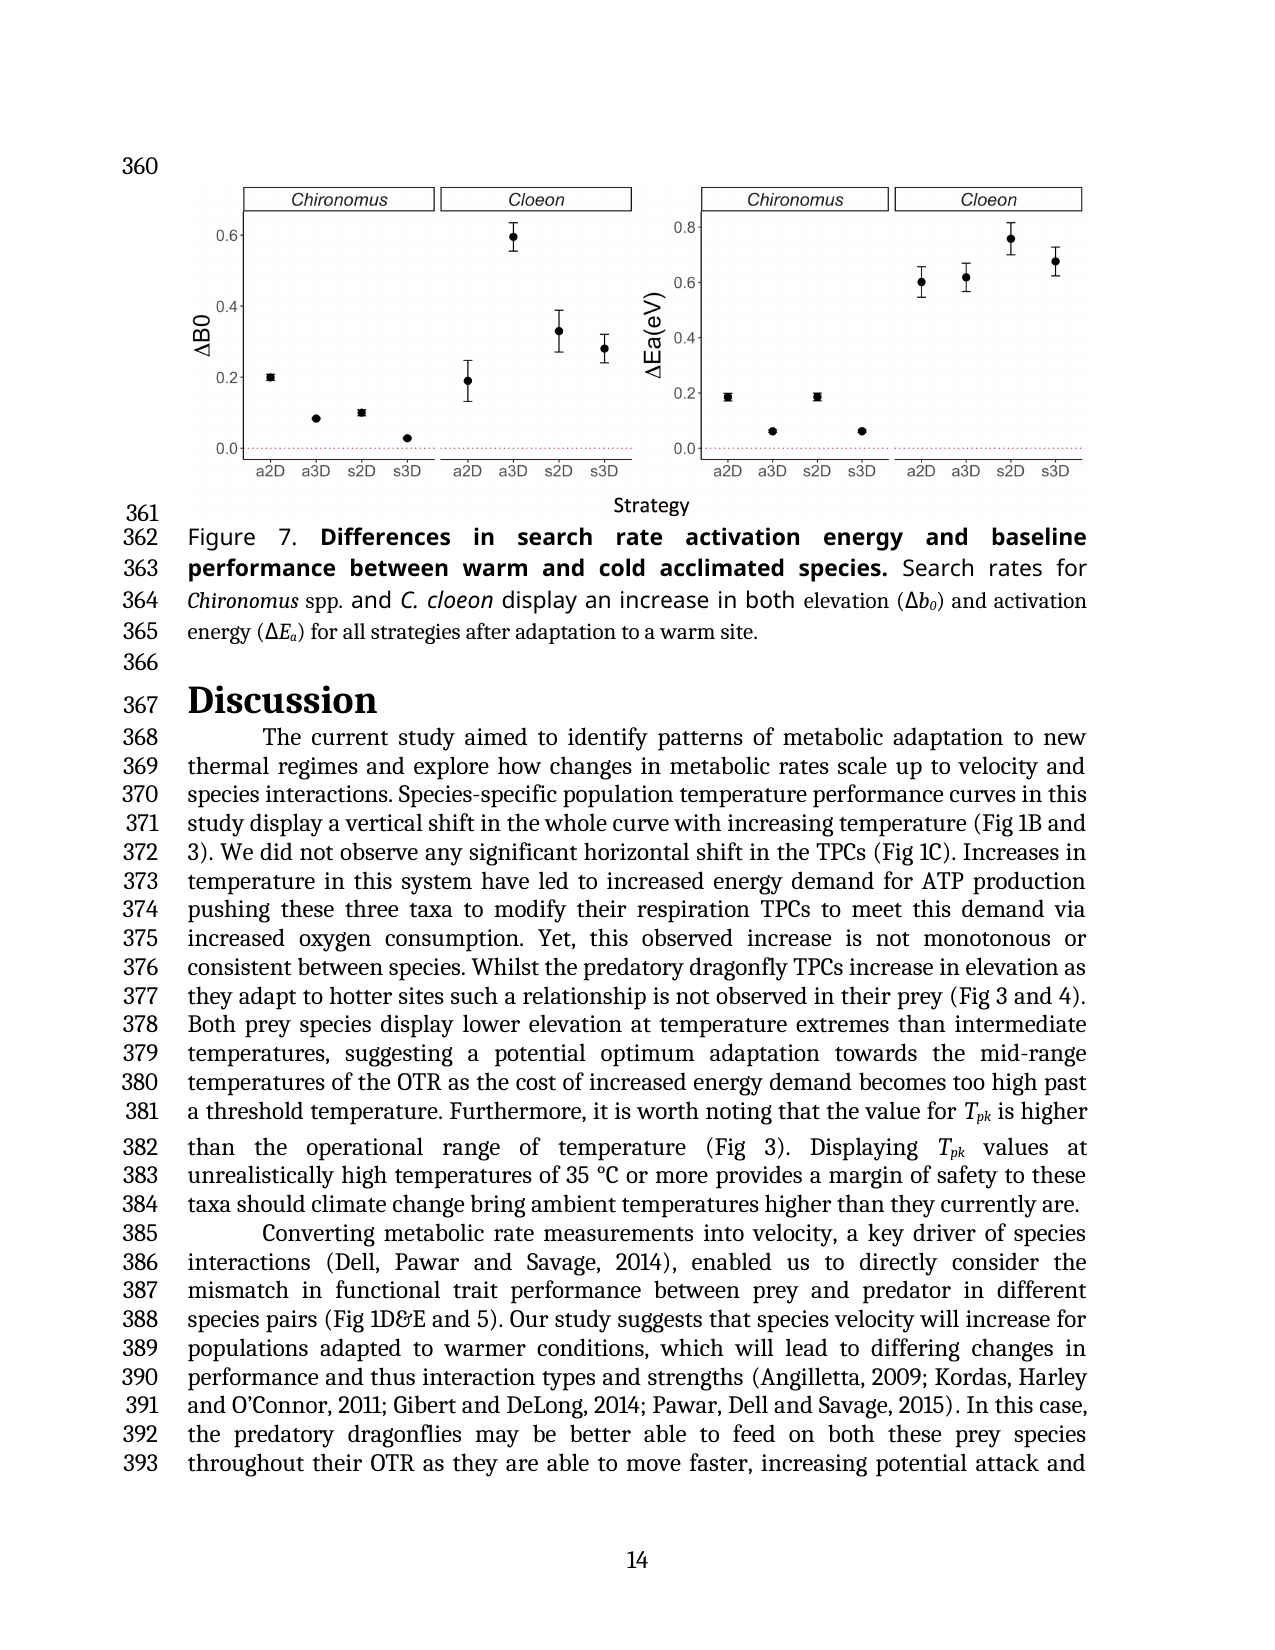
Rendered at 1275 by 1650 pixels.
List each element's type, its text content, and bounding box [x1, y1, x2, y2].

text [187, 1219, 1087, 1478]
text Discussion [187, 677, 1087, 723]
text The current study aimed to identify patterns of metabolic adaptation to new thermal regimes and explore how changes in metabolic rates scale up to velocity and species interactions. Species-specific population temperature performance curves in this study display a vertical shift in the whole curve with increasing temperature (Fig 1B and 3). We did not observe any significant horizontal shift in the TPCs (Fig 1C). Increases in temperature in this system have led to increased energy demand for ATP production pushing these three taxa to modify their respiration TPCs to meet this demand via increased oxygen consumption. Yet, this observed increase is not monotonous or consistent between species. Whilst the predatory dragonfly TPCs increase in elevation as they adapt to hotter sites such a relationship is not observed in their prey (Fig 3 and 4). Both prey species display lower elevation at temperature extremes than intermediate temperatures, suggesting a potential optimum adaptation towards the mid-range temperatures of the OTR as the cost of increased energy demand becomes too high past a threshold temperature. Furthermore, it is worth noting that the value for Tpk is higher than the operational range of temperature (Fig 3). Displaying Tpk values at unrealistically high temperatures of 35 °C or more provides a margin of safety to these taxa should climate change bring ambient temperatures higher than they currently are. [187, 723, 1087, 1219]
text Figure 7. Differences in search rate activation energy and baseline performance between warm and cold acclimated species. Search rates for Chironomus spp. and C. cloeon display an increase in both elevation (Δb0) and activation energy (ΔEa) for all strategies after adaptation to a warm site. [187, 522, 1087, 646]
picture [187, 181, 1088, 522]
